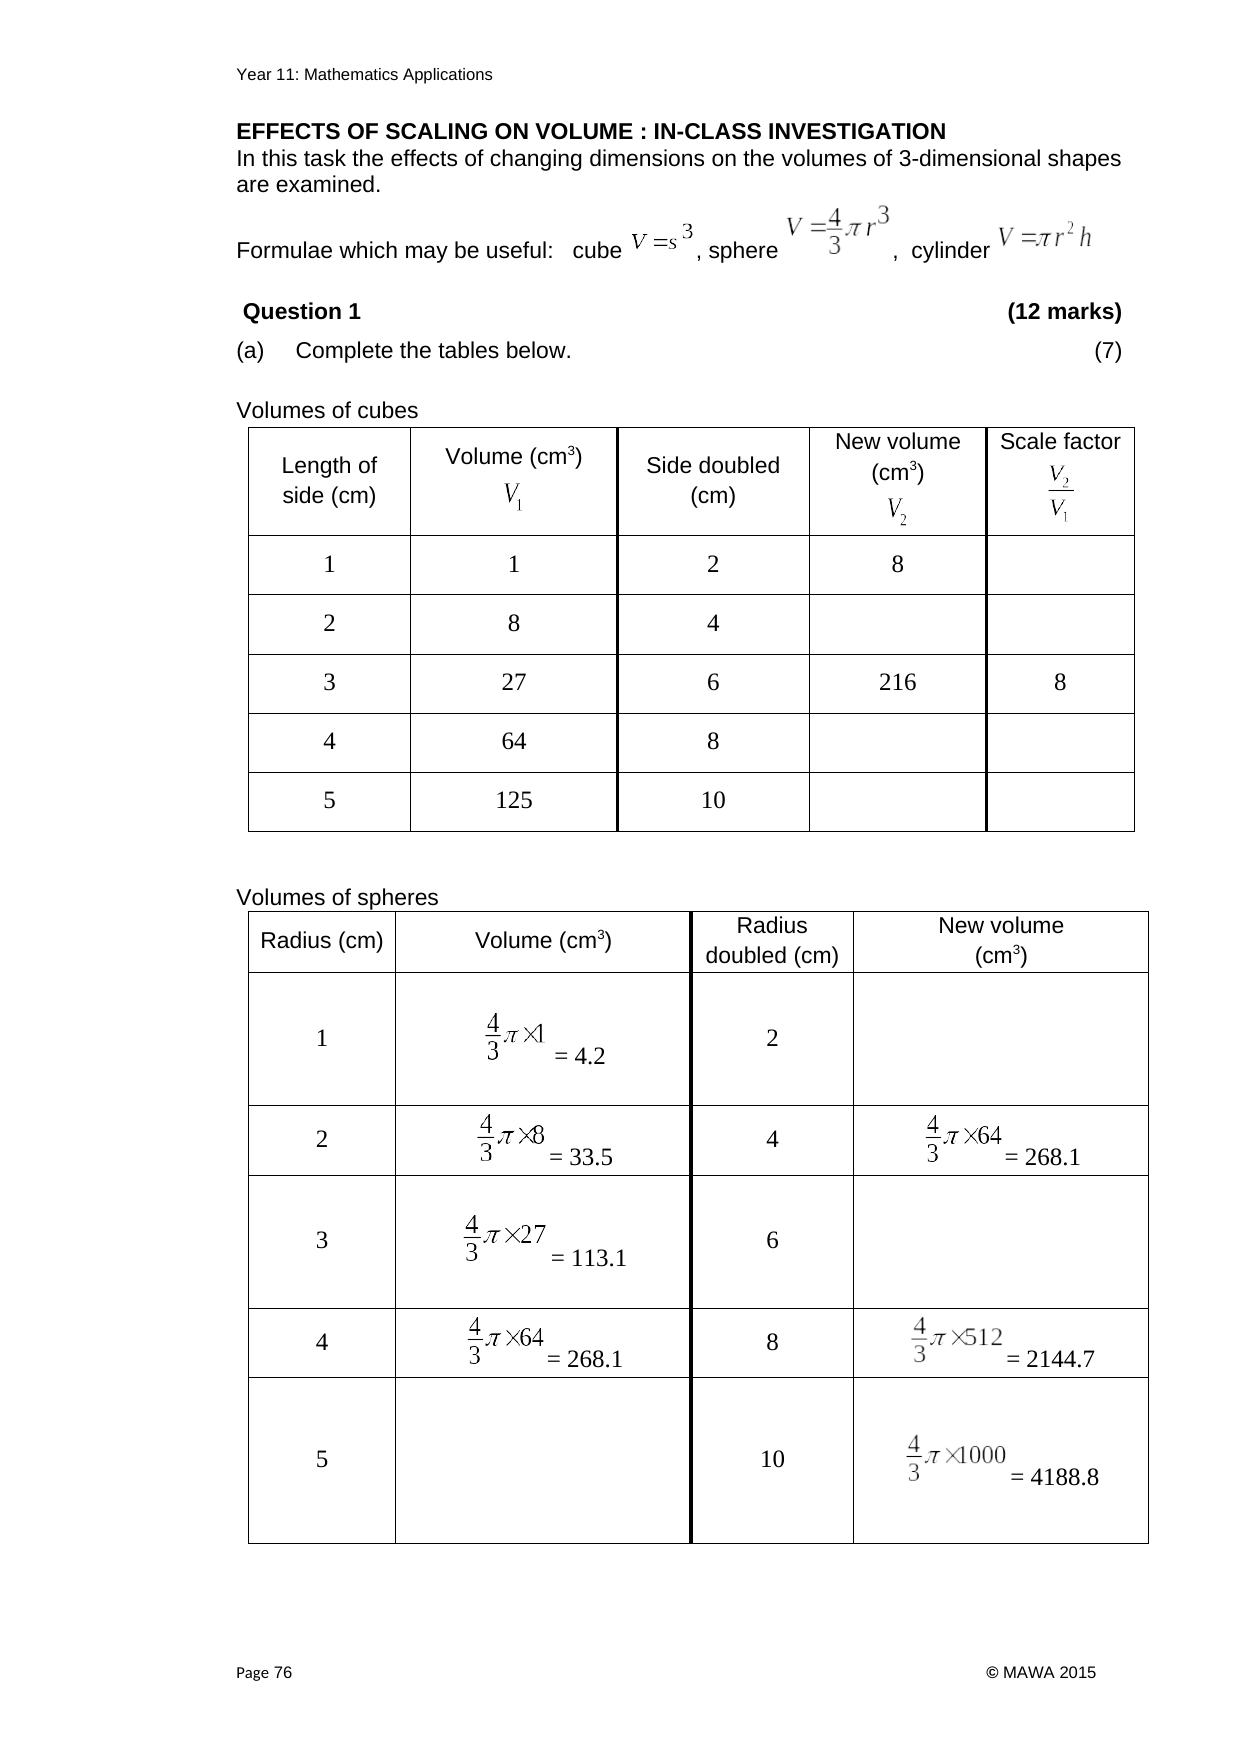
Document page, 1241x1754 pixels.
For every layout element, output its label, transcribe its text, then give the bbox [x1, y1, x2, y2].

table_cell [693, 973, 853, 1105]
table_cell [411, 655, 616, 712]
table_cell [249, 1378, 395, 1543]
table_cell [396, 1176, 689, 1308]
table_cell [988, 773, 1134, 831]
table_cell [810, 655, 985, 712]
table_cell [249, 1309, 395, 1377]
text Volumes of spheres [236, 884, 1122, 911]
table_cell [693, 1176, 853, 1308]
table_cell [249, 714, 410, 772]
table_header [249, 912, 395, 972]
text In this task the effects of changing dimensions on the volumes of 3-dimensional shapes are examined. [236, 144, 1122, 197]
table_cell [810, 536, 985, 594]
text (a) Complete the tables below. (7) [236, 337, 1122, 363]
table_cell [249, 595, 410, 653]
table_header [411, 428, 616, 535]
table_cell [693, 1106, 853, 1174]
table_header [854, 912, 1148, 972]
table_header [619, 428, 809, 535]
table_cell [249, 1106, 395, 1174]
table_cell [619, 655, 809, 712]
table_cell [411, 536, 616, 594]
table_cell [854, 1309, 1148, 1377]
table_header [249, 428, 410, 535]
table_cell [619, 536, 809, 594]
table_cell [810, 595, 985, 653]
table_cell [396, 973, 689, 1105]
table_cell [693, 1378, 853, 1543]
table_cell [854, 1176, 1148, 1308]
text Question 1 (12 marks) [236, 298, 1122, 324]
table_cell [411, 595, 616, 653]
text Formulae which may be useful: cube , sphere , cylinder [236, 197, 1122, 264]
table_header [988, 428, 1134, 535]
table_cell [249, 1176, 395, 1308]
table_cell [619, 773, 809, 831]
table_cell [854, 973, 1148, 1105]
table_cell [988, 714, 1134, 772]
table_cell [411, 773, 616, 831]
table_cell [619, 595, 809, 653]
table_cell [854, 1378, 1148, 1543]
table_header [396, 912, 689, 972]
text Volumes of cubes [236, 397, 1122, 423]
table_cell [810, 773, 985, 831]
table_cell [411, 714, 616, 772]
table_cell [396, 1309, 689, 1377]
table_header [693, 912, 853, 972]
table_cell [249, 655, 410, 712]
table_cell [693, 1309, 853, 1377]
text EFFECTS OF SCALING ON VOLUME : IN-CLASS INVESTIGATION [236, 118, 1122, 144]
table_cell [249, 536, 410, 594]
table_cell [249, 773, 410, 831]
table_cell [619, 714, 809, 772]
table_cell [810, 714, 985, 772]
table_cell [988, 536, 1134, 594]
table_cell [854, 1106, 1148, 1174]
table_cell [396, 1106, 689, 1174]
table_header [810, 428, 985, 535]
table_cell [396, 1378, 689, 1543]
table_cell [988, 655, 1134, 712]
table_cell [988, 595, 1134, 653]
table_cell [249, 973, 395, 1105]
